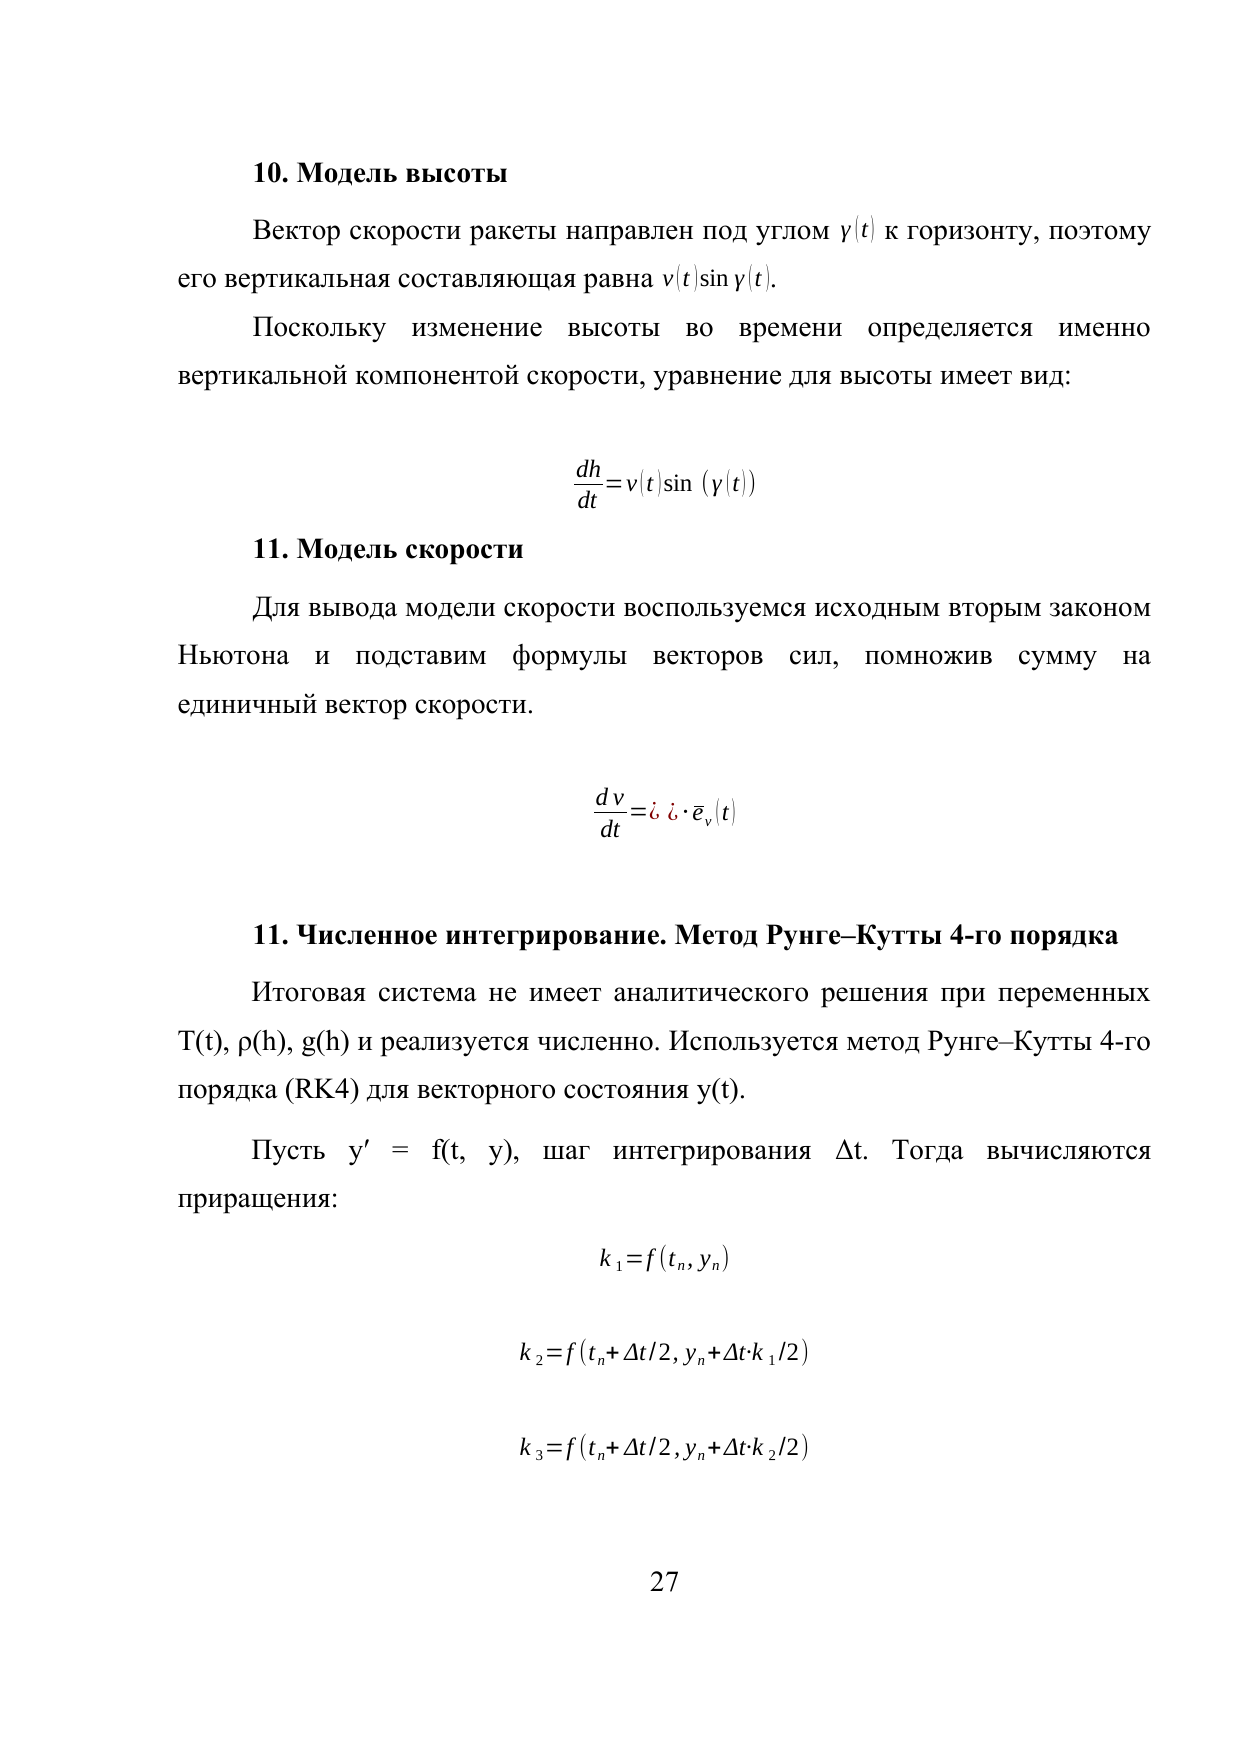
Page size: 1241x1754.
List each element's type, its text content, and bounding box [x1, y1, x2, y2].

table_header [412, 1337, 917, 1383]
table_header [412, 1432, 917, 1478]
text Итоговая система не имеет аналитического решения при переменных T(t), ρ(h), g(h) и реализуется численно. Используется метод Рунге–Кутты 4-го порядка (RK4) для векторного состояния y(t). [177, 975, 1152, 1104]
text Вектор скорости ракеты направлен под углом к горизонту, поэтому его вертикальная составляющая равна . [177, 213, 1152, 294]
text Поскольку изменение высоты во времени определяется именно вертикальной компонентой скорости, уравнение для высоты имеет вид: [177, 310, 1152, 391]
table_header [412, 456, 917, 529]
text Для вывода модели скорости воспользуемся исходным вторым законом Ньютона и подставим формулы векторов сил, помножив сумму на единичный вектор скорости. [177, 590, 1152, 719]
text Пусть y′ = f(t, y), шаг интегрирования Δt. Тогда вычисляются приращения: [177, 1133, 1152, 1214]
table_header [229, 784, 1100, 857]
subtitle 11. Численное интегрирование. Метод Рунге–Кутты 4-го порядка [252, 918, 1152, 950]
subtitle 10. Модель высоты [252, 156, 1152, 188]
table_header [412, 1243, 917, 1289]
subtitle 11. Модель скорости [252, 533, 1152, 565]
